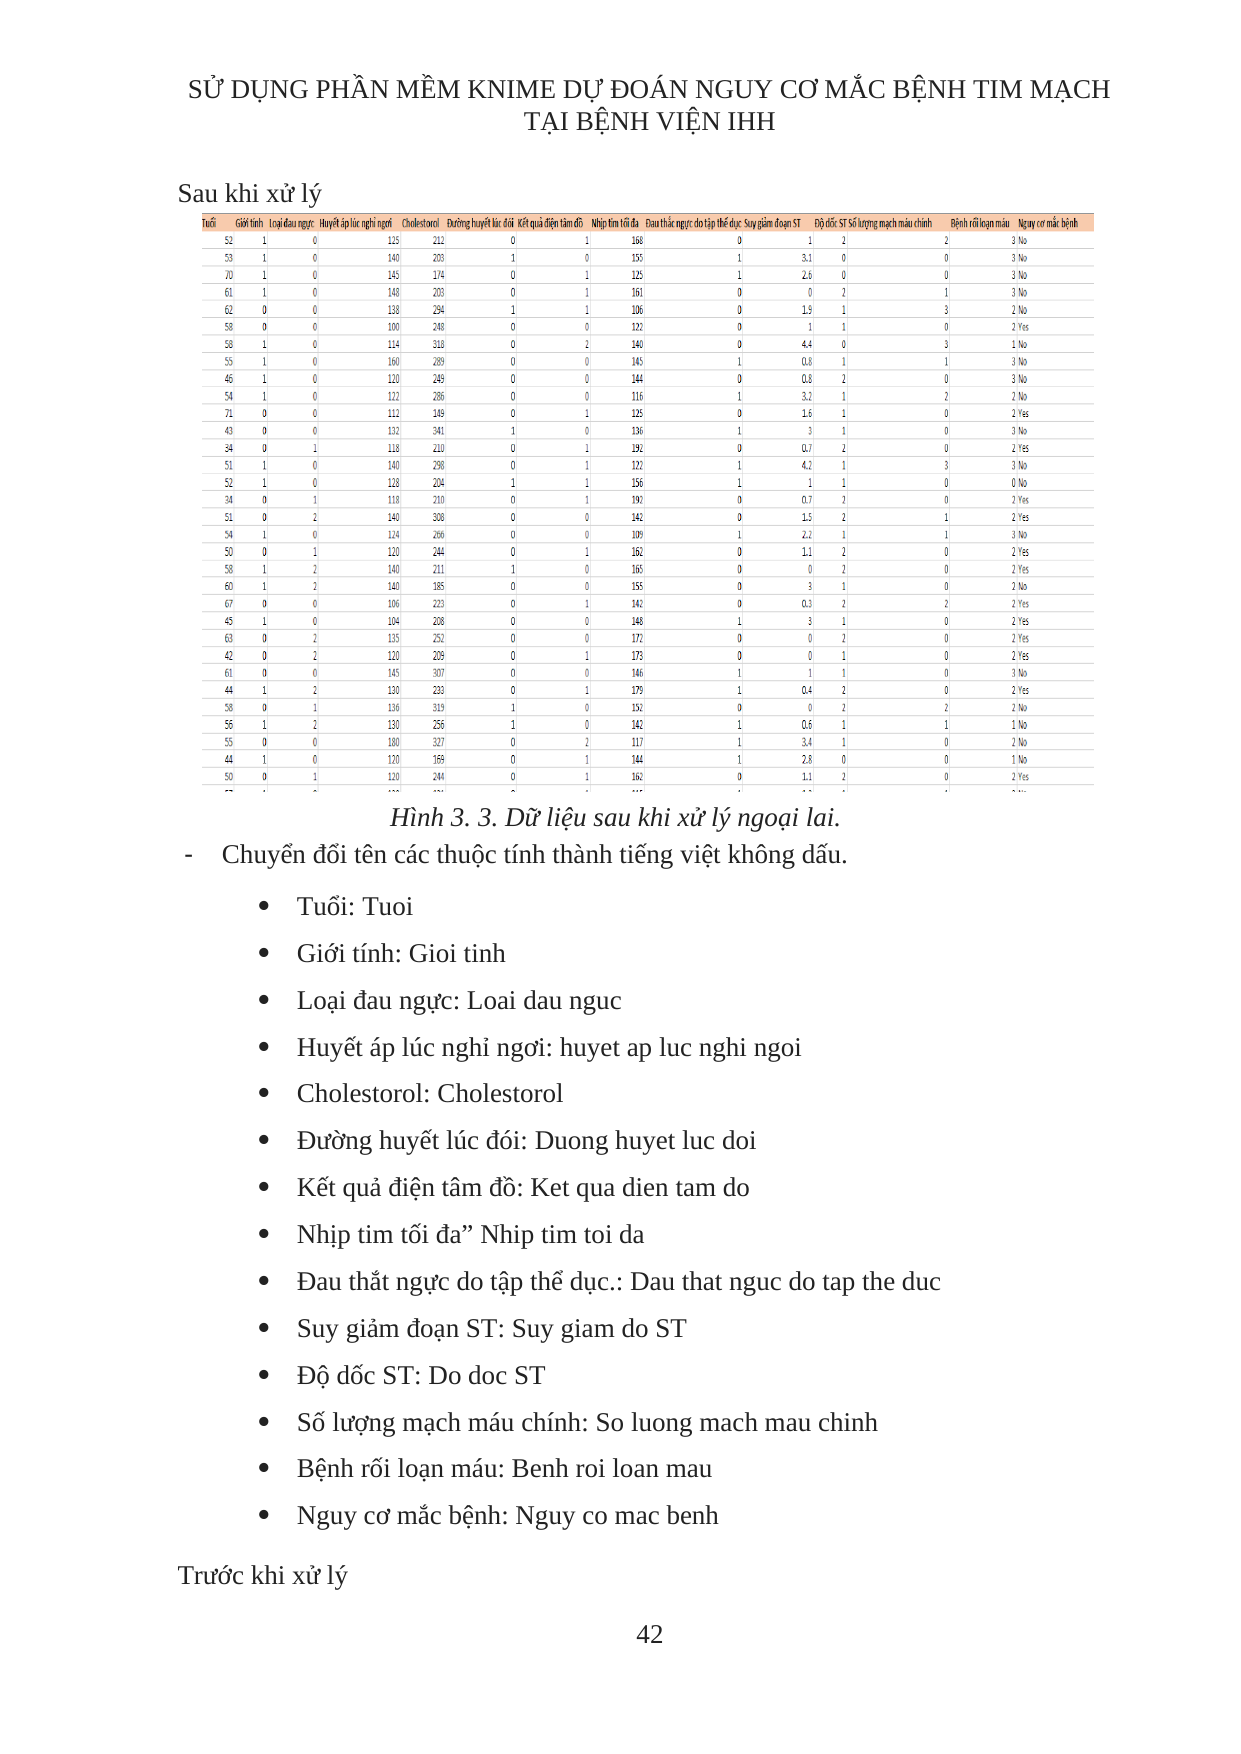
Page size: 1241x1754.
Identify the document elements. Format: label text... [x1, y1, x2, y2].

list Huyết áp lúc nghỉ ngơi: huyet ap luc nghi ngoi [259, 1031, 1122, 1062]
list Loại đau ngực: Loai dau nguc [259, 984, 1122, 1015]
list Suy giảm đoạn ST: Suy giam do ST [259, 1312, 1122, 1343]
list Cholestorol: Cholestorol [259, 1077, 1122, 1109]
text Trước khi xử lý [177, 1559, 1122, 1590]
list Số lượng mạch máu chính: So luong mach mau chinh [259, 1406, 1122, 1437]
text Sau khi xử lý [177, 177, 1122, 208]
list Đường huyết lúc đói: Duong huyet luc doi [259, 1124, 1122, 1156]
picture [202, 213, 1094, 792]
list Bệnh rối loạn máu: Benh roi loan mau [259, 1452, 1122, 1484]
list Nguy cơ mắc bệnh: Nguy co mac benh [259, 1499, 1122, 1531]
list Độ dốc ST: Do doc ST [259, 1359, 1122, 1390]
list Đau thắt ngực do tập thể dục.: Dau that nguc do tap the duc [259, 1265, 1122, 1296]
list Kết quả điện tâm đồ: Ket qua dien tam do [259, 1171, 1122, 1202]
list Nhịp tim tối đa” Nhip tim toi da [259, 1218, 1122, 1249]
list Giới tính: Gioi tinh [259, 937, 1122, 968]
list Tuổi: Tuoi [259, 890, 1122, 921]
